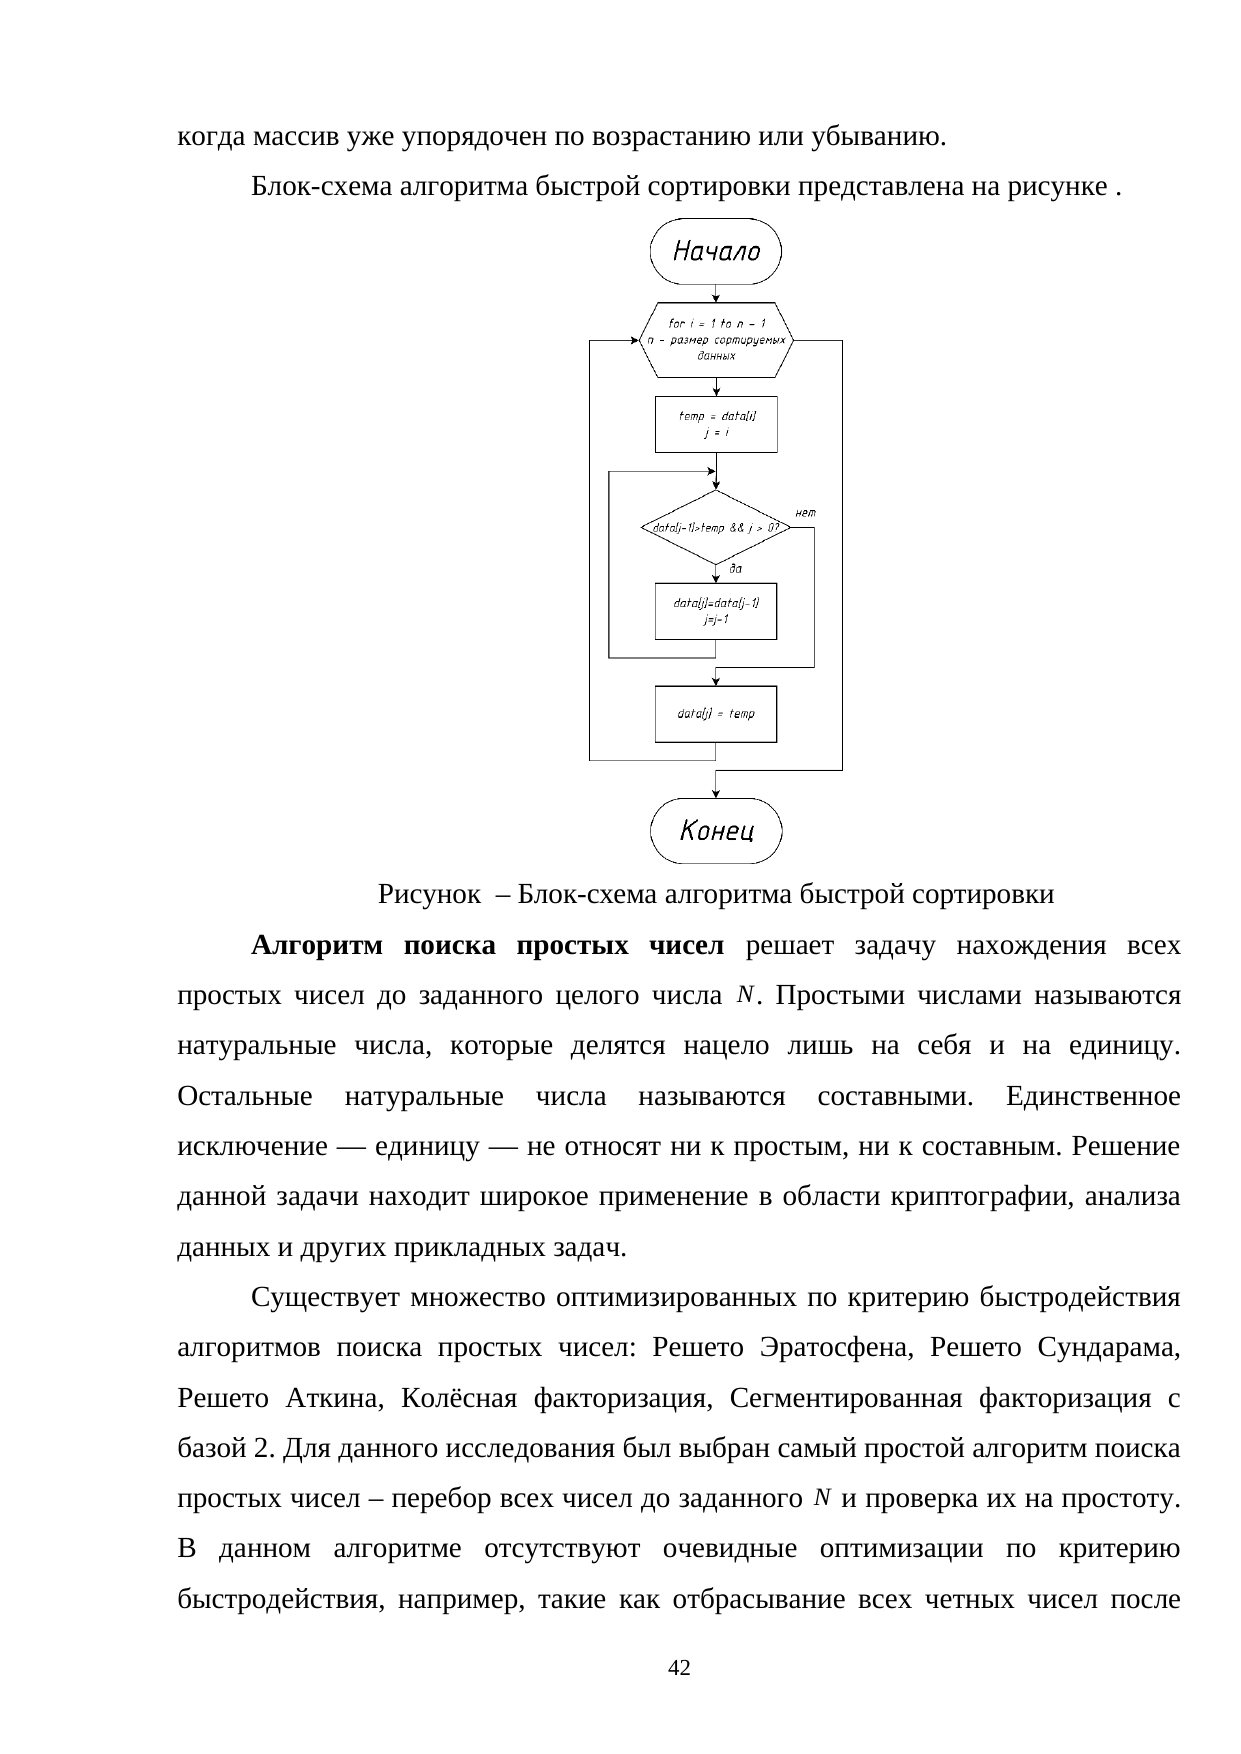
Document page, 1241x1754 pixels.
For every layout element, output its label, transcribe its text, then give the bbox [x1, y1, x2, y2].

text Алгоритм поиска простых чисел решает задачу нахождения всех простых чисел до заданного целого числа . Простыми числами называются натуральные числа, которые делятся нацело лишь на себя и на единицу. Остальные натуральные числа называются составными. Единственное исключение — единицу — не относят ни к простым, ни к составным. Решение данной задачи находит широкое применение в области криптографии, анализа данных и других прикладных задач. [177, 927, 1182, 1262]
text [177, 118, 1182, 152]
text Блок-схема алгоритма быстрой сортировки представлена на рисунке . [177, 168, 1182, 202]
picture [582, 218, 851, 864]
text Рисунок – Блок-схема алгоритма быстрой сортировки [177, 877, 1182, 910]
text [177, 1279, 1182, 1614]
